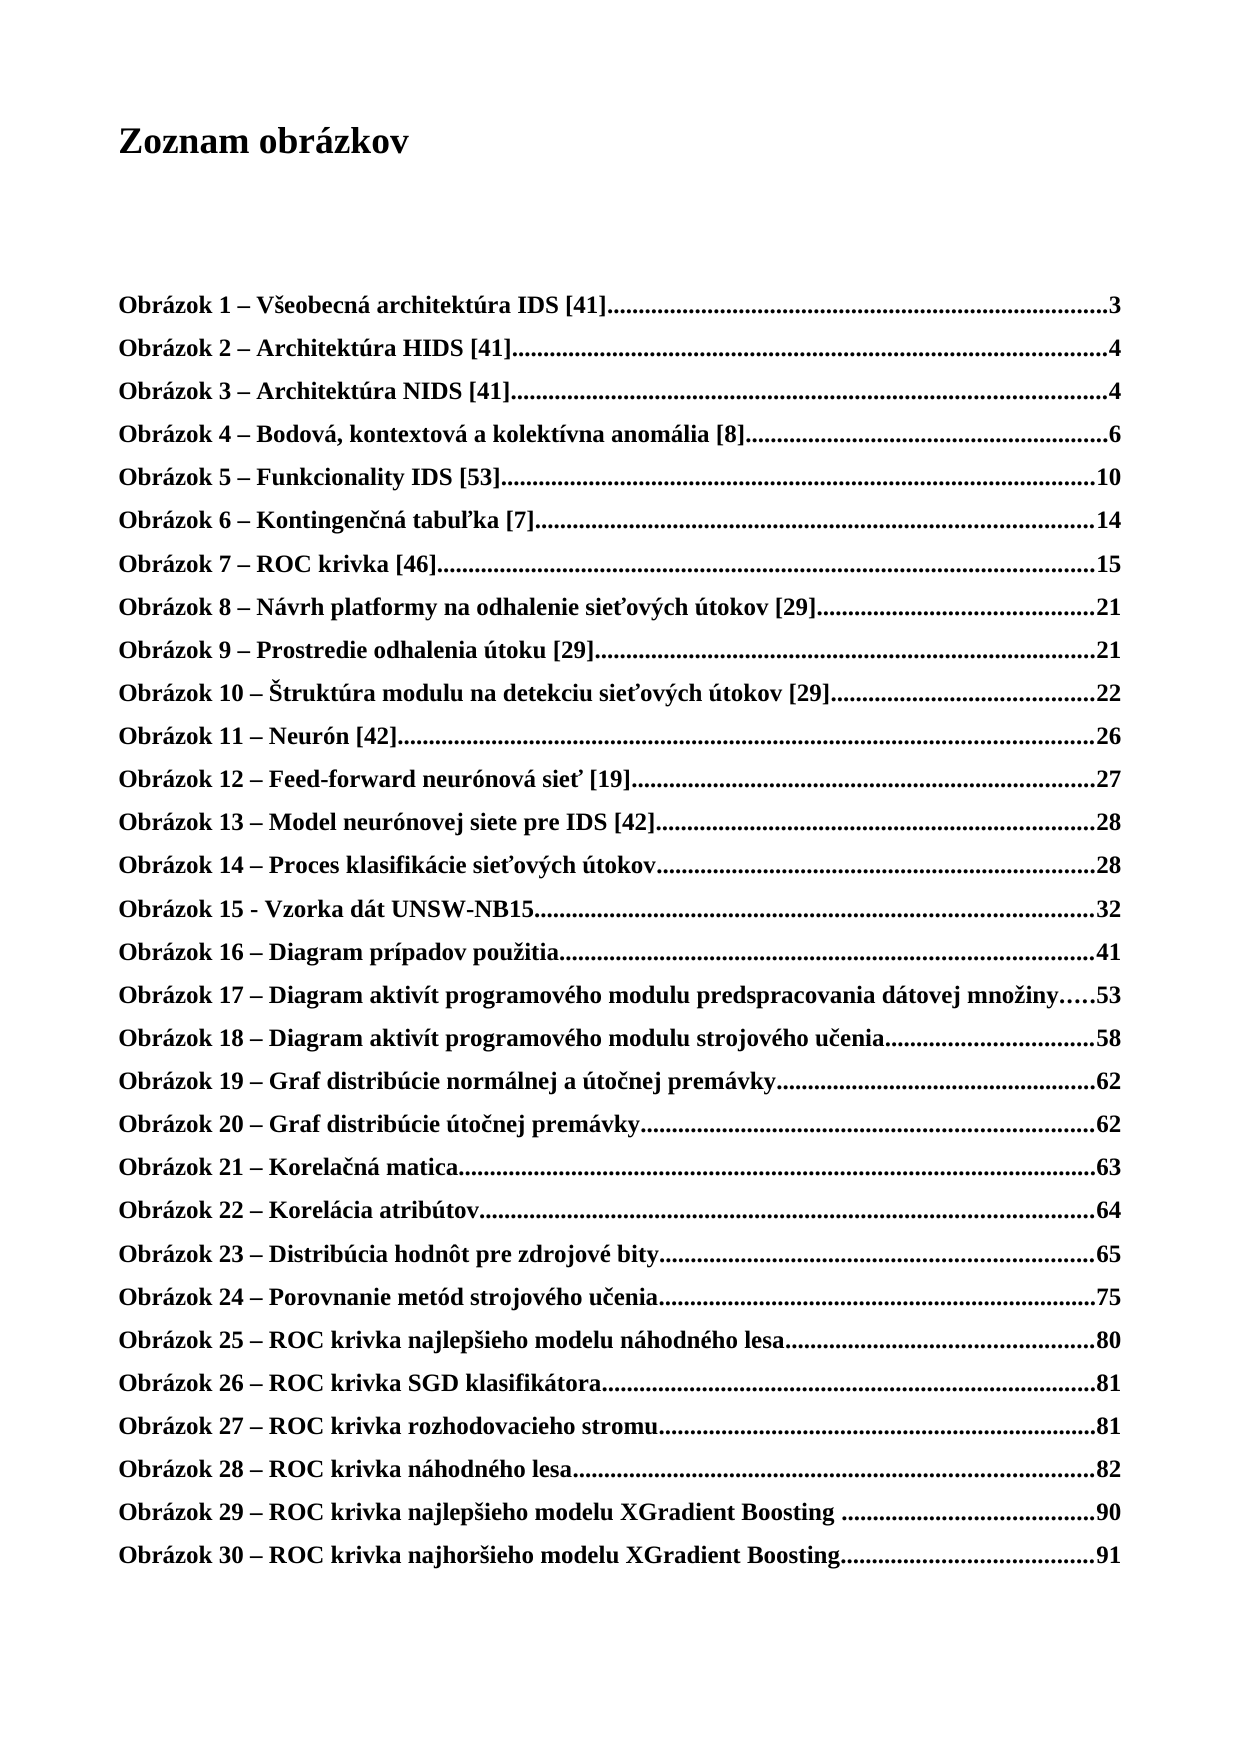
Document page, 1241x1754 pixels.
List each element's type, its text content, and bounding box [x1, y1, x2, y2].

text Obrázok 15 - Vzorka dát UNSW-NB15 32 [118, 894, 1122, 922]
text Obrázok 11 – Neurón [42] 26 [118, 721, 1122, 750]
text Obrázok 8 – Návrh platformy na odhalenie sieťových útokov [29] 21 [118, 592, 1122, 621]
text Obrázok 18 – Diagram aktivít programového modulu strojového učenia 58 [118, 1023, 1122, 1052]
text Obrázok 26 – ROC krivka SGD klasifikátora 81 [118, 1368, 1122, 1397]
text Obrázok 1 – Všeobecná architektúra IDS [41] 3 [118, 290, 1122, 319]
text Obrázok 13 – Model neurónovej siete pre IDS [42] 28 [118, 807, 1122, 836]
text Obrázok 20 – Graf distribúcie útočnej premávky 62 [118, 1109, 1122, 1138]
text Obrázok 19 – Graf distribúcie normálnej a útočnej premávky 62 [118, 1066, 1122, 1095]
text Obrázok 22 – Korelácia atribútov 64 [118, 1196, 1122, 1224]
text Obrázok 9 – Prostredie odhalenia útoku [29] 21 [118, 635, 1122, 664]
text Obrázok 29 – ROC krivka najlepšieho modelu XGradient Boosting 90 [118, 1497, 1122, 1526]
text Obrázok 10 – Štruktúra modulu na detekciu sieťových útokov [29] 22 [118, 678, 1122, 707]
text Obrázok 16 – Diagram prípadov použitia 41 [118, 937, 1122, 966]
text Obrázok 27 – ROC krivka rozhodovacieho stromu 81 [118, 1411, 1122, 1440]
text Obrázok 17 – Diagram aktivít programového modulu predspracovania dátovej množiny 53 [118, 980, 1122, 1009]
text Obrázok 23 – Distribúcia hodnôt pre zdrojové bity 65 [118, 1239, 1122, 1267]
text Obrázok 25 – ROC krivka najlepšieho modelu náhodného lesa 80 [118, 1325, 1122, 1354]
text Obrázok 21 – Korelačná matica 63 [118, 1152, 1122, 1181]
text Obrázok 12 – Feed-forward neurónová sieť [19] 27 [118, 764, 1122, 793]
text Obrázok 4 – Bodová, kontextová a kolektívna anomália [8] 6 [118, 419, 1122, 448]
text Zoznam obrázkov [118, 118, 1122, 161]
text Obrázok 6 – Kontingenčná tabuľka [7] 14 [118, 506, 1122, 534]
text Obrázok 30 – ROC krivka najhoršieho modelu XGradient Boosting 91 [118, 1541, 1122, 1569]
text Obrázok 5 – Funkcionality IDS [53] 10 [118, 462, 1122, 491]
text Obrázok 14 – Proces klasifikácie sieťových útokov 28 [118, 851, 1122, 879]
text Obrázok 2 – Architektúra HIDS [41] 4 [118, 333, 1122, 362]
text Obrázok 3 – Architektúra NIDS [41] 4 [118, 376, 1122, 405]
text Obrázok 24 – Porovnanie metód strojového učenia 75 [118, 1282, 1122, 1311]
text Obrázok 28 – ROC krivka náhodného lesa 82 [118, 1454, 1122, 1483]
text Obrázok 7 – ROC krivka [46] 15 [118, 549, 1122, 577]
